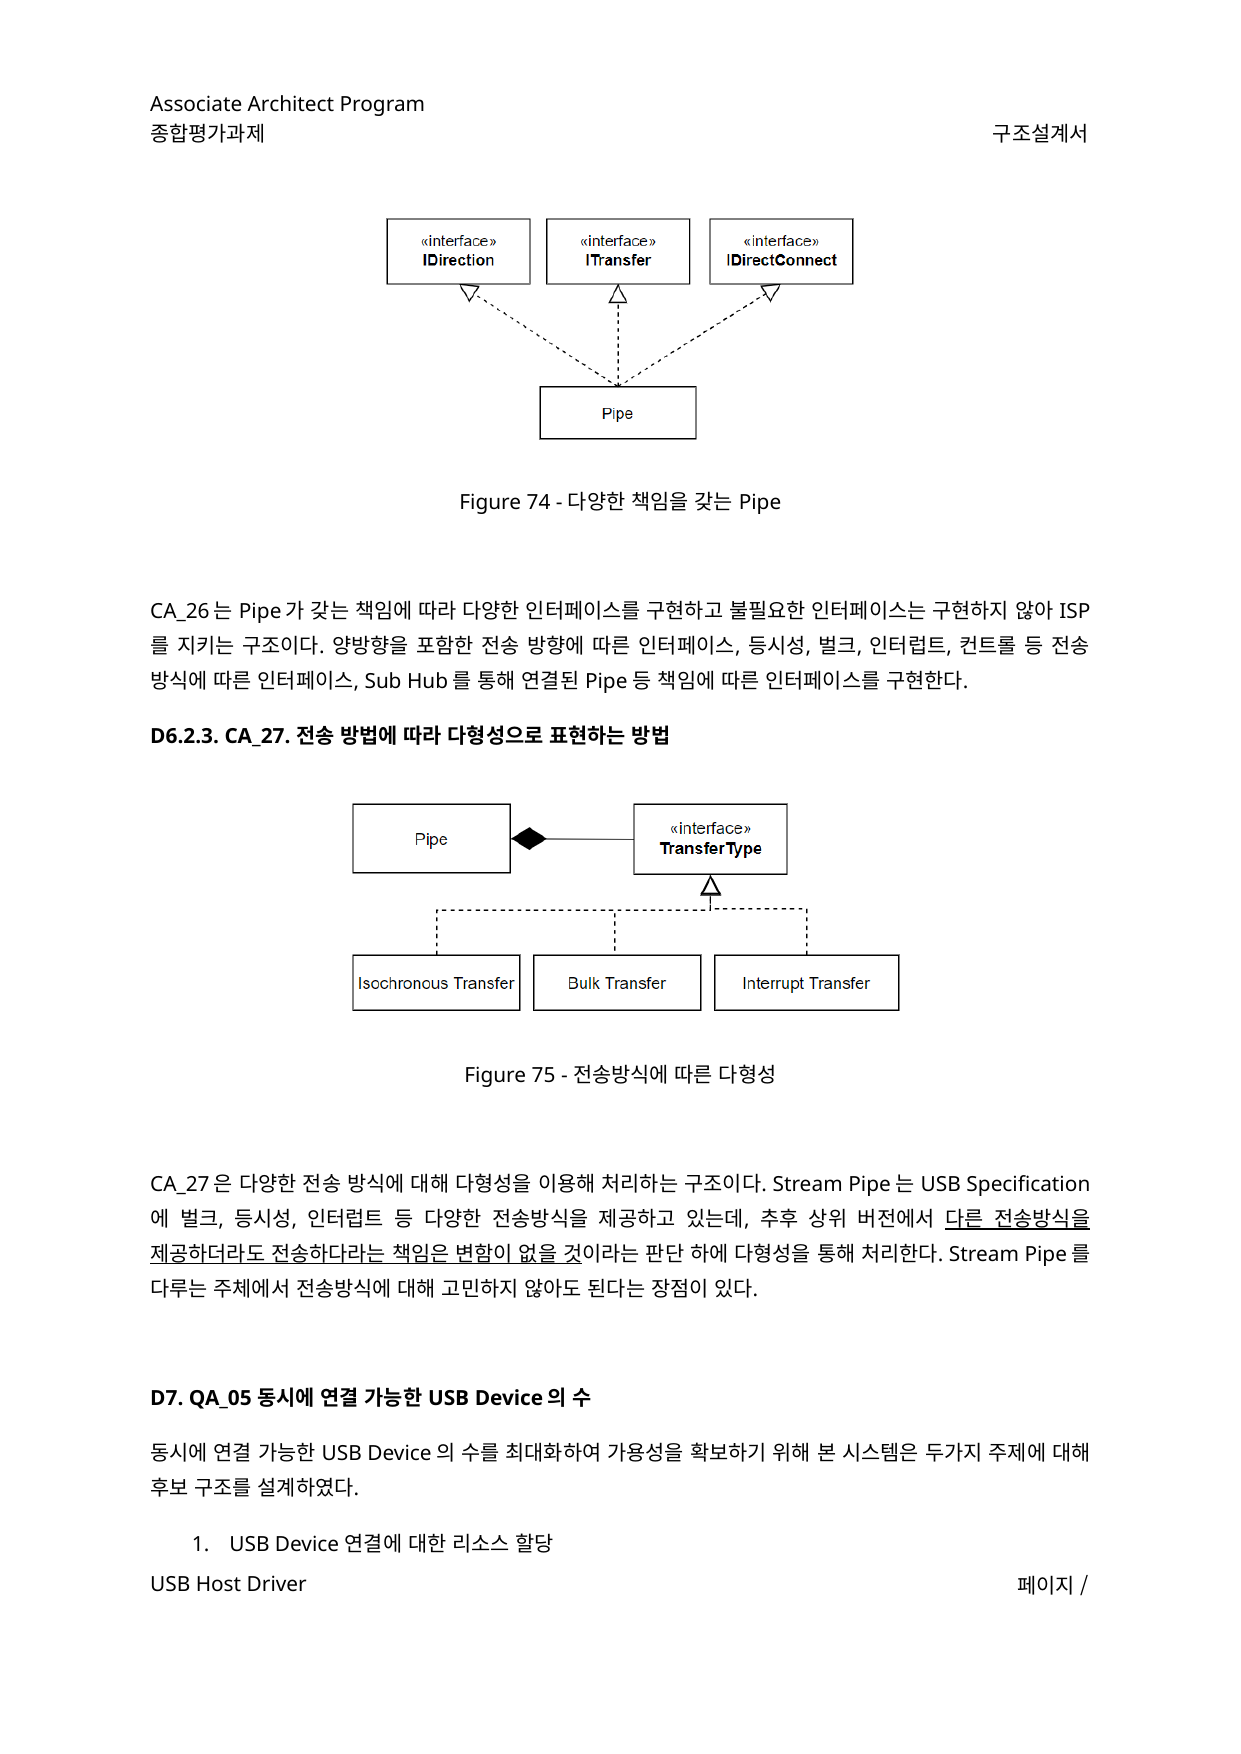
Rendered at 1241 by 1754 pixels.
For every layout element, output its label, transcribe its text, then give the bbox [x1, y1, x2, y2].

text CA_27은 다양한 전송 방식에 대해 다형성을 이용해 처리하는 구조이다. Stream Pipe는 USB Specification에 벌크, 등시성, 인터럽트 등 다양한 전송방식을 제공하고 있는데, 추후 상위 버전에서 다른 전송방식을 제공하더라도 전송하다라는 책임은 변함이 없을 것이라는 판단 하에 다형성을 통해 처리한다. Stream Pipe를 다루는 주체에서 전송방식에 대해 고민하지 않아도 된다는 장점이 있다. [150, 1167, 1090, 1302]
text 동시에 연결 가능한 USB Device의 수를 최대화하여 가용성을 확보하기 위해 본 시스템은 두가지 주제에 대해 후보 구조를 설계하였다. [150, 1437, 1090, 1502]
picture [327, 775, 914, 1034]
text D6.2.3. CA_27. 전송 방법에 따라 다형성으로 표현하는 방법 [150, 719, 1090, 750]
list USB Device 연결에 대한 리소스 할당 [192, 1527, 1090, 1557]
text CA_26는 Pipe가 갖는 책임에 따라 다양한 인터페이스를 구현하고 불필요한 인터페이스는 구현하지 않아 ISP를 지키는 구조이다. 양방향을 포함한 전송 방향에 따른 인터페이스, 등시성, 벌크, 인터럽트, 컨트롤 등 전송 방식에 따른 인터페이스, Sub Hub를 통해 연결된 Pipe 등 책임에 따른 인터페이스를 구현한다. [150, 594, 1090, 694]
text D7. QA_05 동시에 연결 가능한 USB Device의 수 [150, 1381, 1090, 1411]
picture [327, 200, 913, 461]
